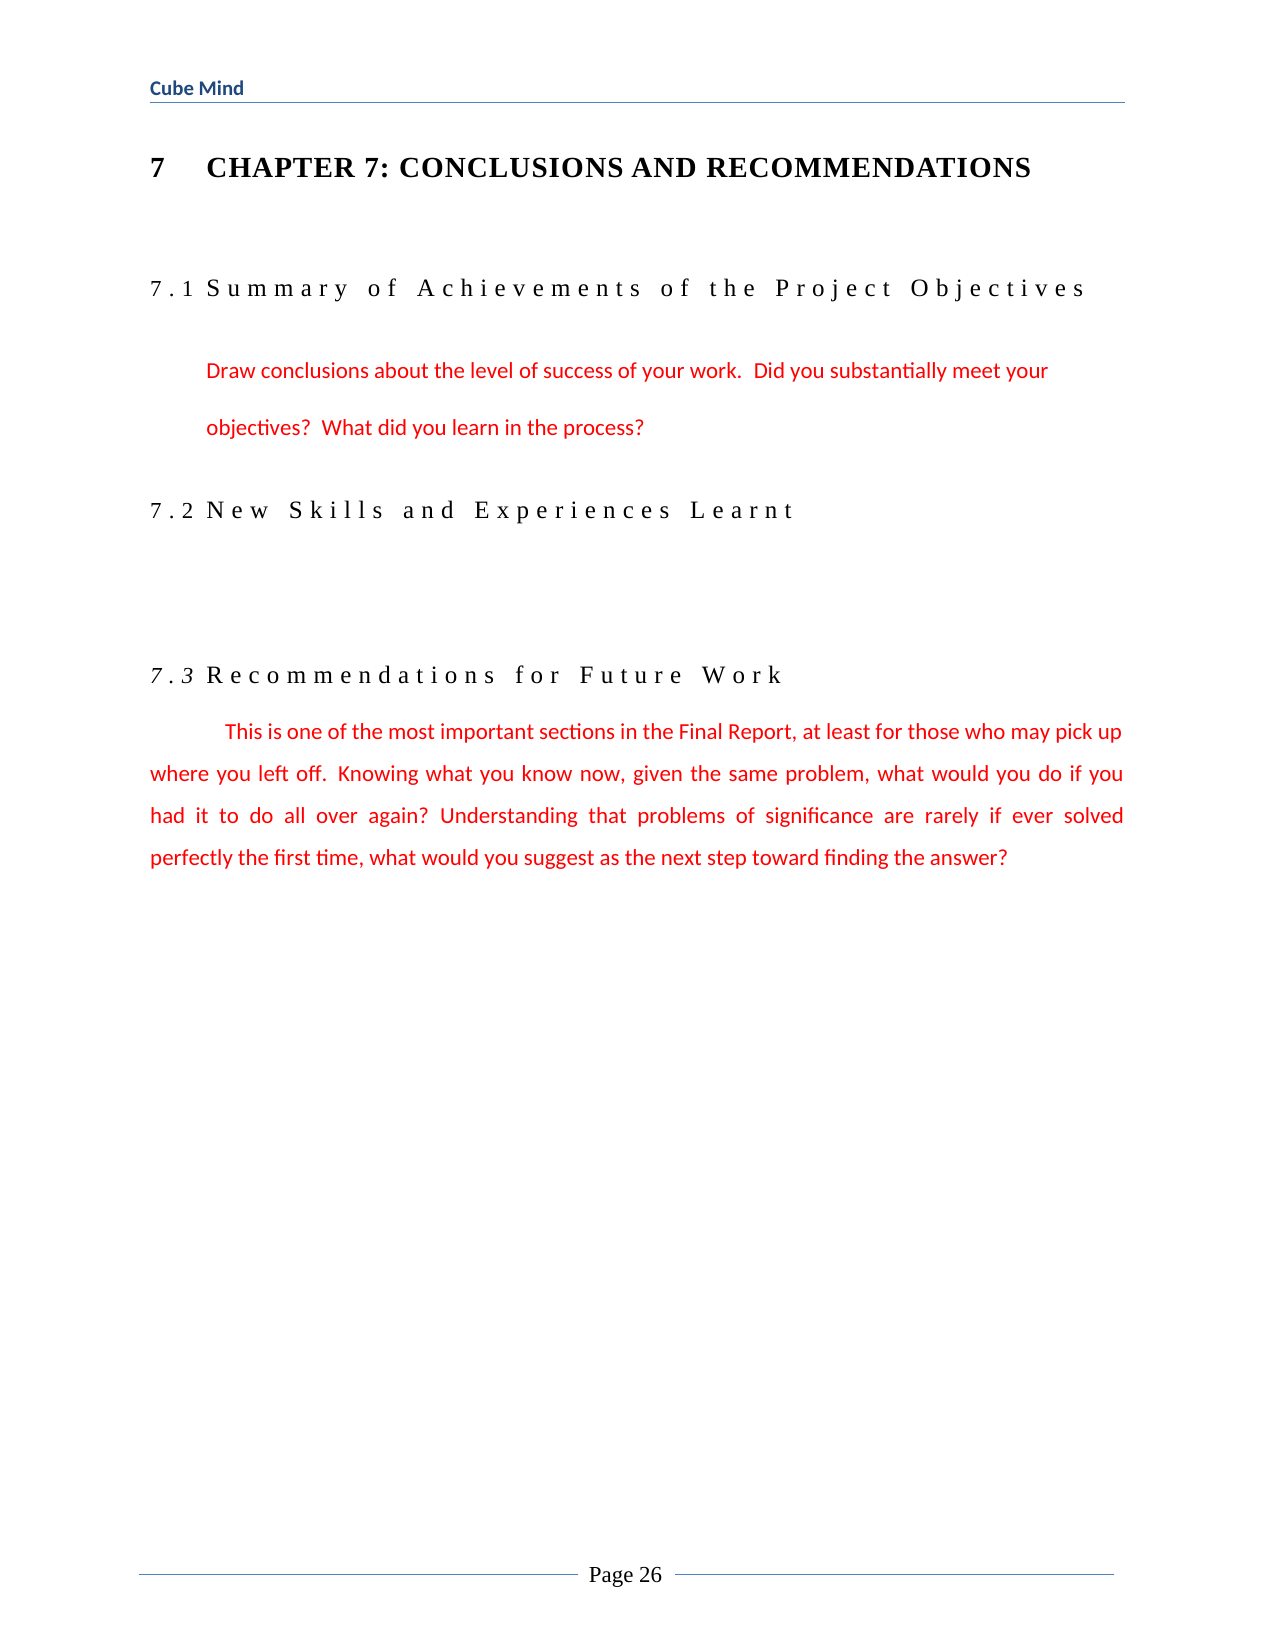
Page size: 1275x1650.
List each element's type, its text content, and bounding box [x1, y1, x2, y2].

text This is one of the most important sections in the Final Report, at least for those who may pick up where you left off. Knowing what you know now, given the same problem, what would you do if you had it to do all over again? Understanding that problems of significance are rarely if ever solved perfectly the first time, what would you suggest as the next step toward finding the answer? [150, 717, 1125, 871]
list New Skills and Experiences Learnt [150, 495, 1125, 524]
list Summary of Achievements of the Project Objectives [150, 273, 1125, 302]
list Recommendations for Future Work [150, 660, 1125, 689]
list CHAPTER 7: CONCLUSIONS and RECOMMENDATIONS [150, 150, 1125, 183]
text Draw conclusions about the level of success of your work. Did you substantially meet your objectives? What did you learn in the process? [206, 356, 1125, 441]
